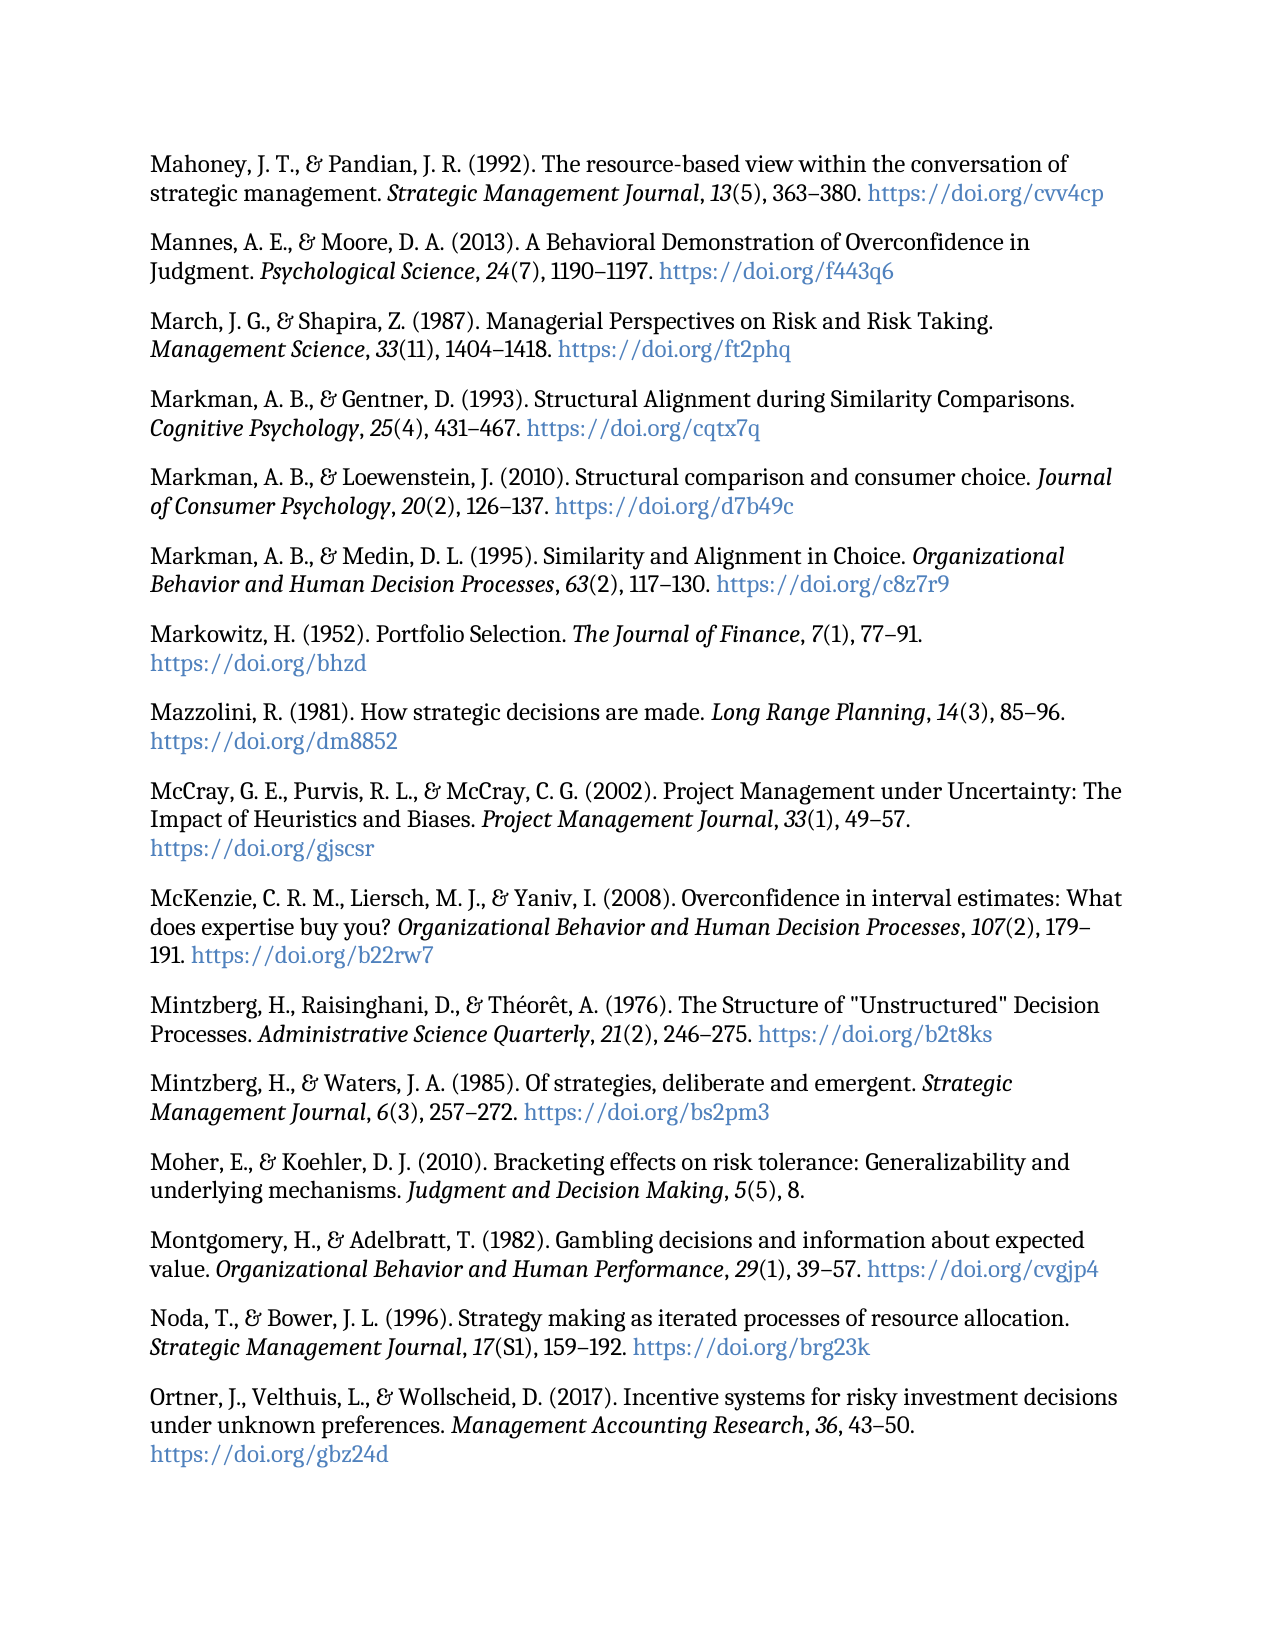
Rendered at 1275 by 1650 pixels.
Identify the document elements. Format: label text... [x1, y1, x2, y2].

text Noda, T., & Bower, J. L. (1996). Strategy making as iterated processes of resource allocation. Strategic Management Journal, 17(S1), 159–192. https://doi.org/brg23k [150, 1304, 1125, 1362]
text McKenzie, C. R. M., Liersch, M. J., & Yaniv, I. (2008). Overconfidence in interval estimates: What does expertise buy you? Organizational Behavior and Human Decision Processes, 107(2), 179–191. https://doi.org/b22rw7 [150, 884, 1125, 970]
text Markman, A. B., & Loewenstein, J. (2010). Structural comparison and consumer choice. Journal of Consumer Psychology, 20(2), 126–137. https://doi.org/d7b49c [150, 463, 1125, 521]
text Markman, A. B., & Gentner, D. (1993). Structural Alignment during Similarity Comparisons. Cognitive Psychology, 25(4), 431–467. https://doi.org/cqtx7q [150, 385, 1125, 442]
text Mazzolini, R. (1981). How strategic decisions are made. Long Range Planning, 14(3), 85–96. https://doi.org/dm8852 [150, 698, 1125, 756]
text Markowitz, H. (1952). Portfolio Selection. The Journal of Finance, 7(1), 77–91. https://doi.org/bhzd [150, 620, 1125, 677]
text March, J. G., & Shapira, Z. (1987). Managerial Perspectives on Risk and Risk Taking. Management Science, 33(11), 1404–1418. https://doi.org/ft2phq [150, 307, 1125, 364]
text Ortner, J., Velthuis, L., & Wollscheid, D. (2017). Incentive systems for risky investment decisions under unknown preferences. Management Accounting Research, 36, 43–50. https://doi.org/gbz24d [150, 1382, 1125, 1469]
text Markman, A. B., & Medin, D. L. (1995). Similarity and Alignment in Choice. Organizational Behavior and Human Decision Processes, 63(2), 117–130. https://doi.org/c8z7r9 [150, 542, 1125, 599]
text Montgomery, H., & Adelbratt, T. (1982). Gambling decisions and information about expected value. Organizational Behavior and Human Performance, 29(1), 39–57. https://doi.org/cvgjp4 [150, 1226, 1125, 1283]
text Moher, E., & Koehler, D. J. (2010). Bracketing effects on risk tolerance: Generalizability and underlying mechanisms. Judgment and Decision Making, 5(5), 8. [150, 1147, 1125, 1205]
text Mahoney, J. T., & Pandian, J. R. (1992). The resource-based view within the conversation of strategic management. Strategic Management Journal, 13(5), 363–380. https://doi.org/cvv4cp [150, 150, 1125, 207]
text Mannes, A. E., & Moore, D. A. (2013). A Behavioral Demonstration of Overconfidence in Judgment. Psychological Science, 24(7), 1190–1197. https://doi.org/f443q6 [150, 228, 1125, 286]
text Mintzberg, H., & Waters, J. A. (1985). Of strategies, deliberate and emergent. Strategic Management Journal, 6(3), 257–272. https://doi.org/bs2pm3 [150, 1069, 1125, 1127]
text McCray, G. E., Purvis, R. L., & McCray, C. G. (2002). Project Management under Uncertainty: The Impact of Heuristics and Biases. Project Management Journal, 33(1), 49–57. https://doi.org/gjscsr [150, 777, 1125, 863]
text Mintzberg, H., Raisinghani, D., & Théorêt, A. (1976). The Structure of "Unstructured" Decision Processes. Administrative Science Quarterly, 21(2), 246–275. https://doi.org/b2t8ks [150, 991, 1125, 1048]
